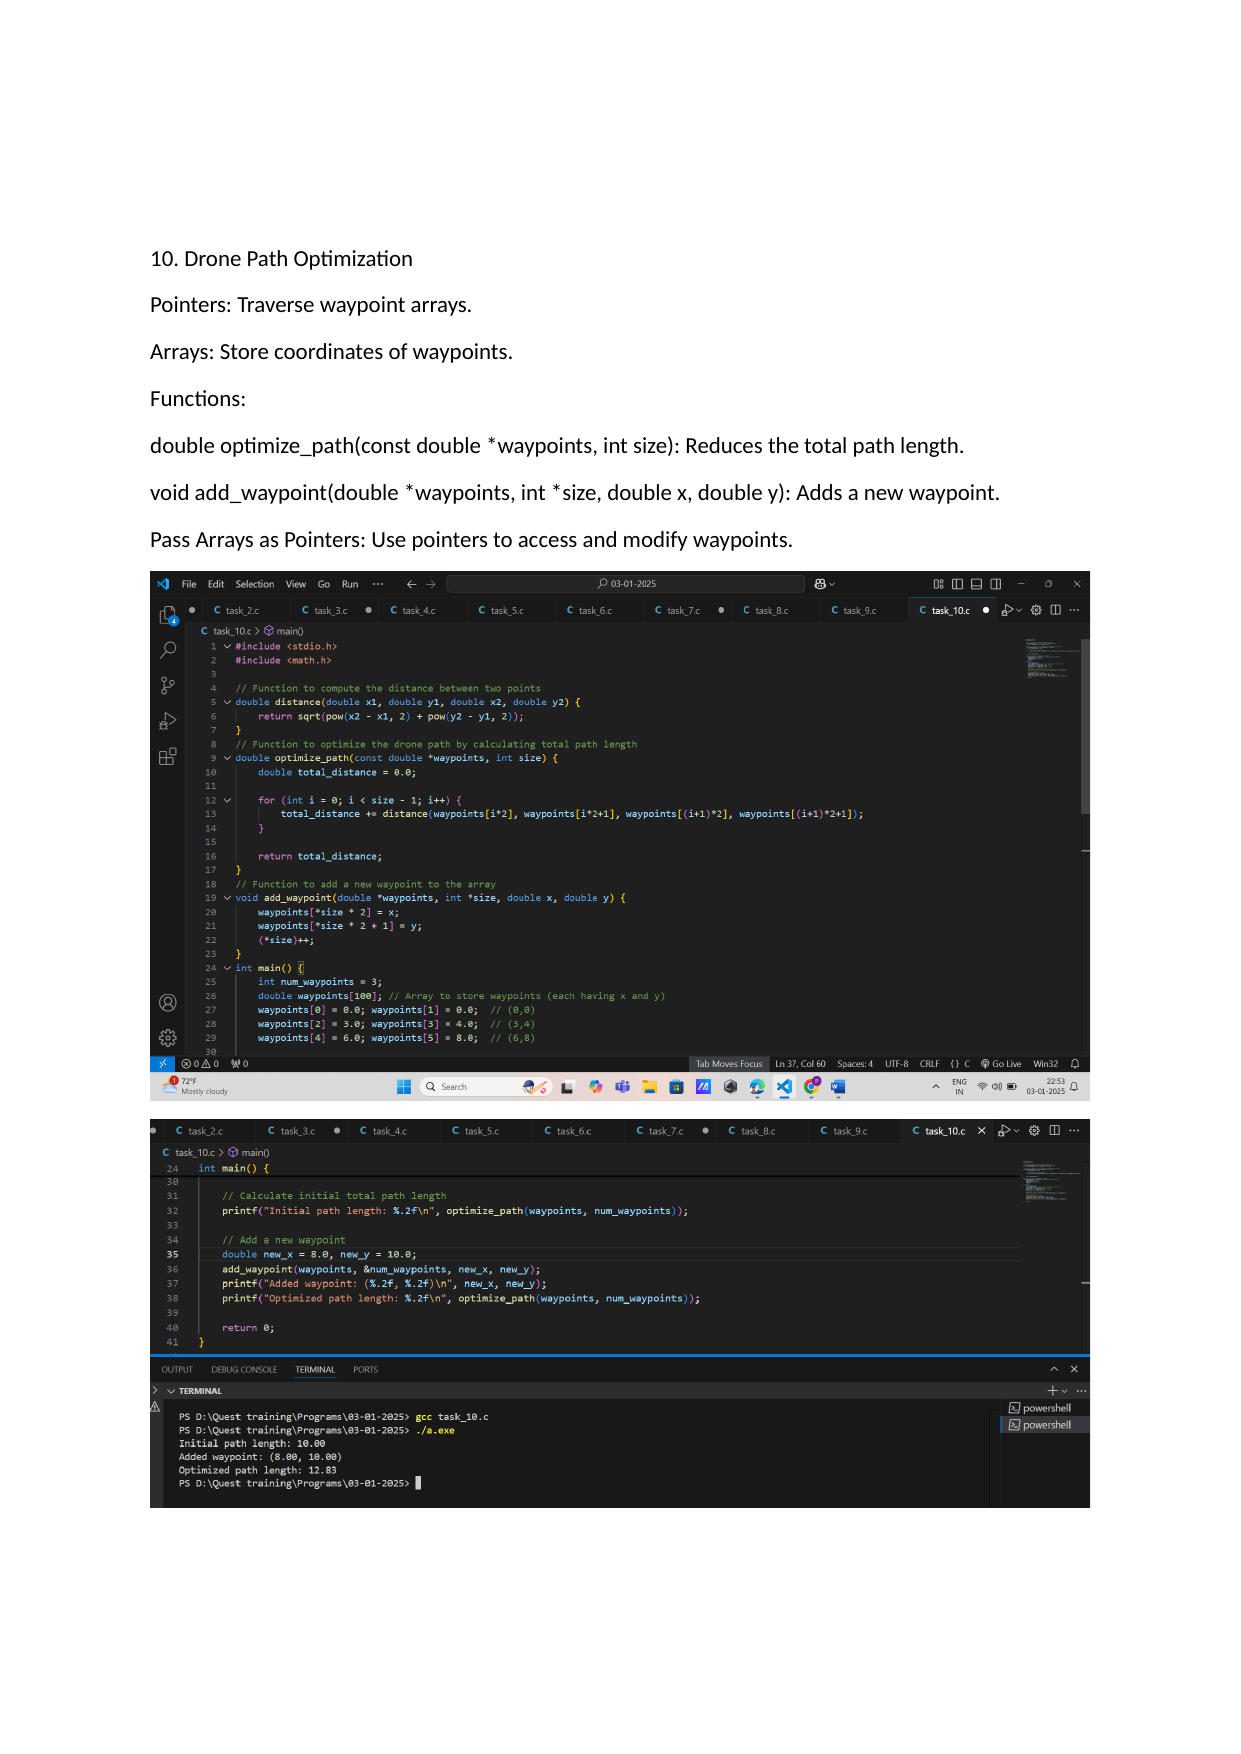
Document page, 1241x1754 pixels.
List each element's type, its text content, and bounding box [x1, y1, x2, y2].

picture [150, 1119, 1091, 1508]
text Pass Arrays as Pointers: Use pointers to access and modify waypoints. [150, 525, 1090, 553]
text Arrays: Store coordinates of waypoints. [150, 337, 1090, 366]
text void add_waypoint(double *waypoints, int *size, double x, double y): Adds a new waypoint. [150, 478, 1090, 506]
picture [150, 571, 1091, 1101]
text double optimize_path(const double *waypoints, int size): Reduces the total path length. [150, 431, 1090, 459]
text Pointers: Traverse waypoint arrays. [150, 291, 1090, 319]
text Functions: [150, 384, 1090, 412]
text 10. Drone Path Optimization [150, 244, 1090, 272]
